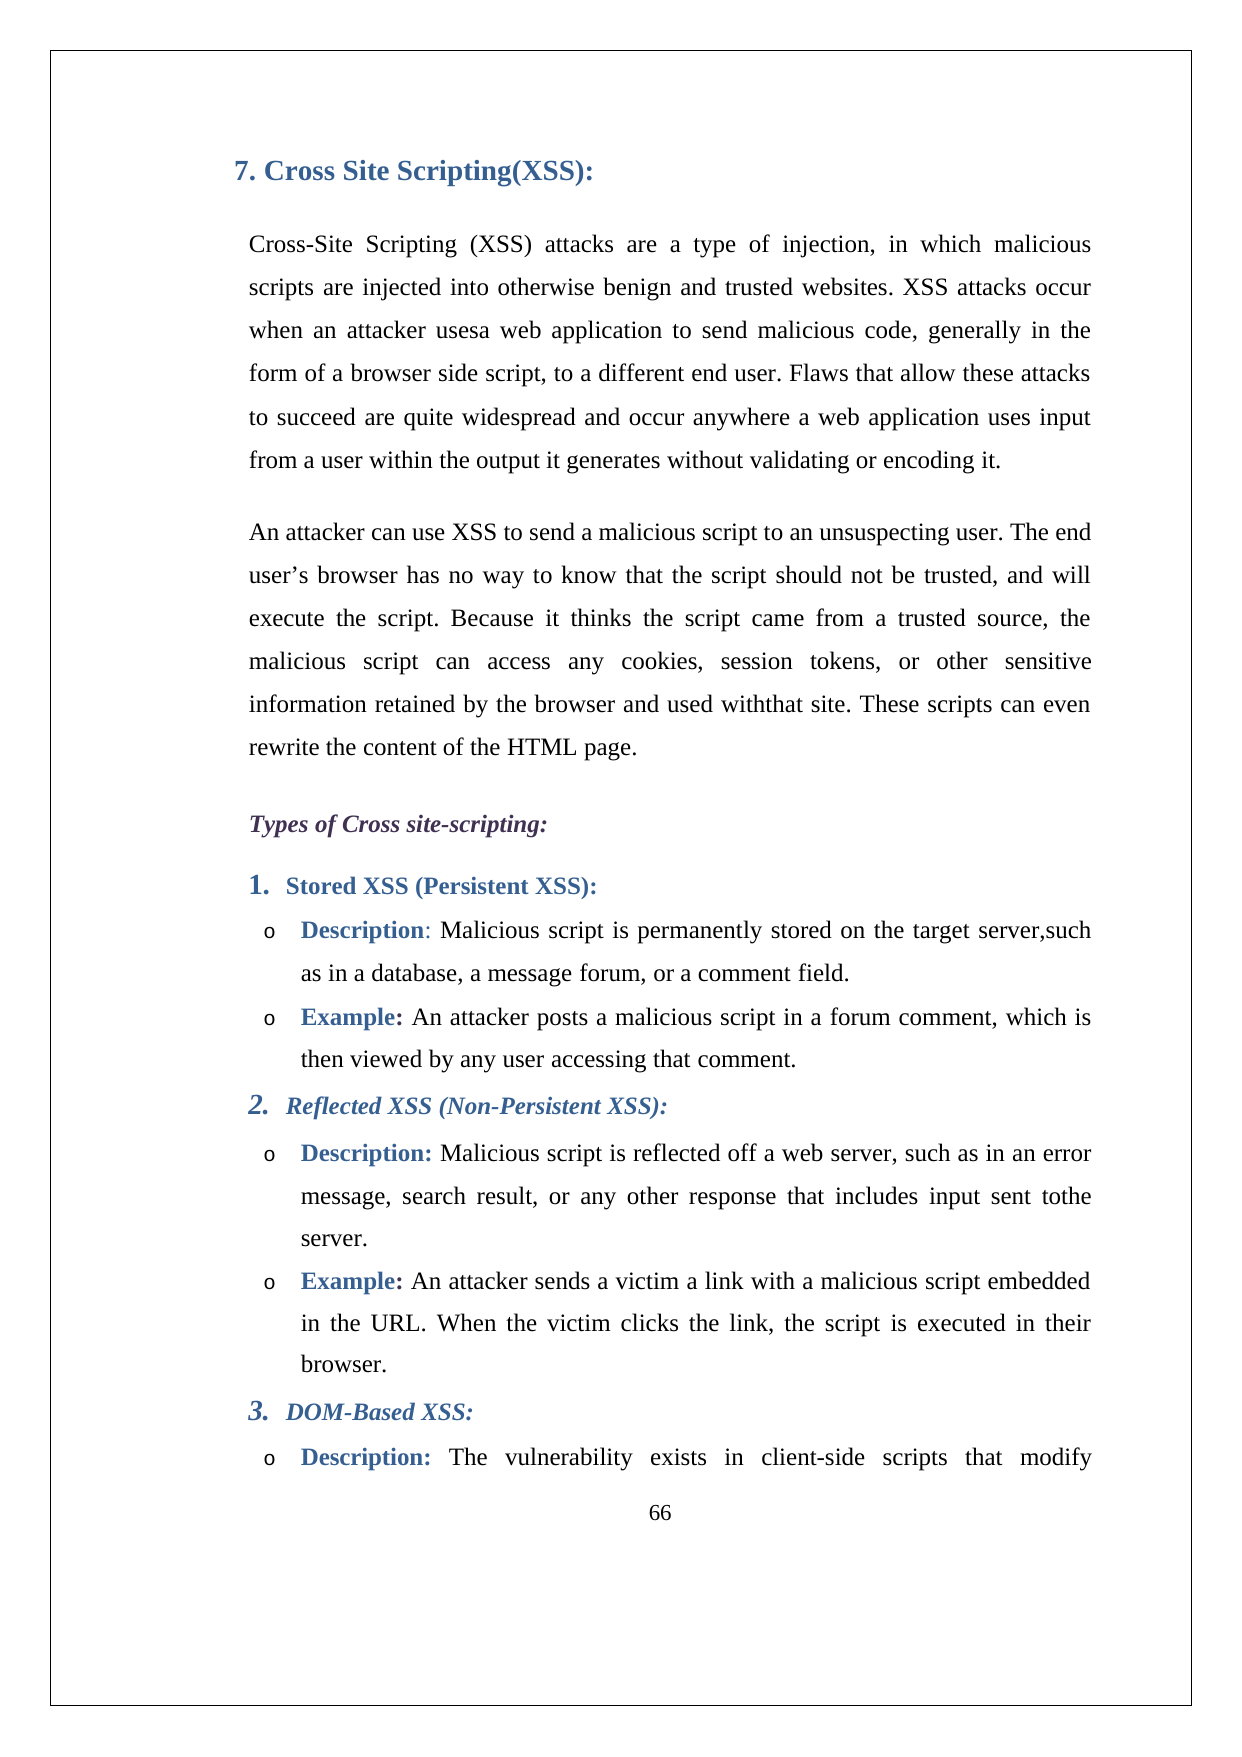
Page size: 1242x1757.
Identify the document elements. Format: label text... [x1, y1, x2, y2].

text Types of Cross site-scripting: [249, 809, 1185, 838]
subtitle Cross Site Scripting(XSS): [234, 153, 1185, 186]
text An attacker can use XSS to send a malicious script to an unsuspecting user. The end user’s browser has no way to know that the script should not be trusted, and will execute the script. Because it thinks the script came from a trusted source, the malicious script can access any cookies, session tokens, or other sensitive information retained by the browser and used withthat site. These scripts can even rewrite the content of the HTML page. [249, 517, 1092, 761]
subtitle DOM-Based XSS: [248, 1393, 1185, 1427]
list Description: Malicious script is permanently stored on the target server,such as in a database, a message forum, or a comment field. [263, 915, 1092, 987]
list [263, 1442, 1092, 1471]
list Description: Malicious script is reflected off a web server, such as in an error message, search result, or any other response that includes input sent tothe server. [263, 1138, 1092, 1252]
list Example: An attacker posts a malicious script in a forum comment, which is then viewed by any user accessing that comment. [263, 1002, 1092, 1073]
text Cross-Site Scripting (XSS) attacks are a type of injection, in which malicious scripts are injected into otherwise benign and trusted websites. XSS attacks occur when an attacker usesa web application to send malicious code, generally in the form of a browser side script, to a different end user. Flaws that allow these attacks to succeed are quite widespread and occur anywhere a web application uses input from a user within the output it generates without validating or encoding it. [249, 229, 1092, 473]
list Example: An attacker sends a victim a link with a malicious script embedded in the URL. When the victim clicks the link, the script is executed in their browser. [263, 1266, 1092, 1377]
list Stored XSS (Persistent XSS): [248, 867, 1185, 901]
subtitle Reflected XSS (Non-Persistent XSS): [248, 1087, 1185, 1121]
